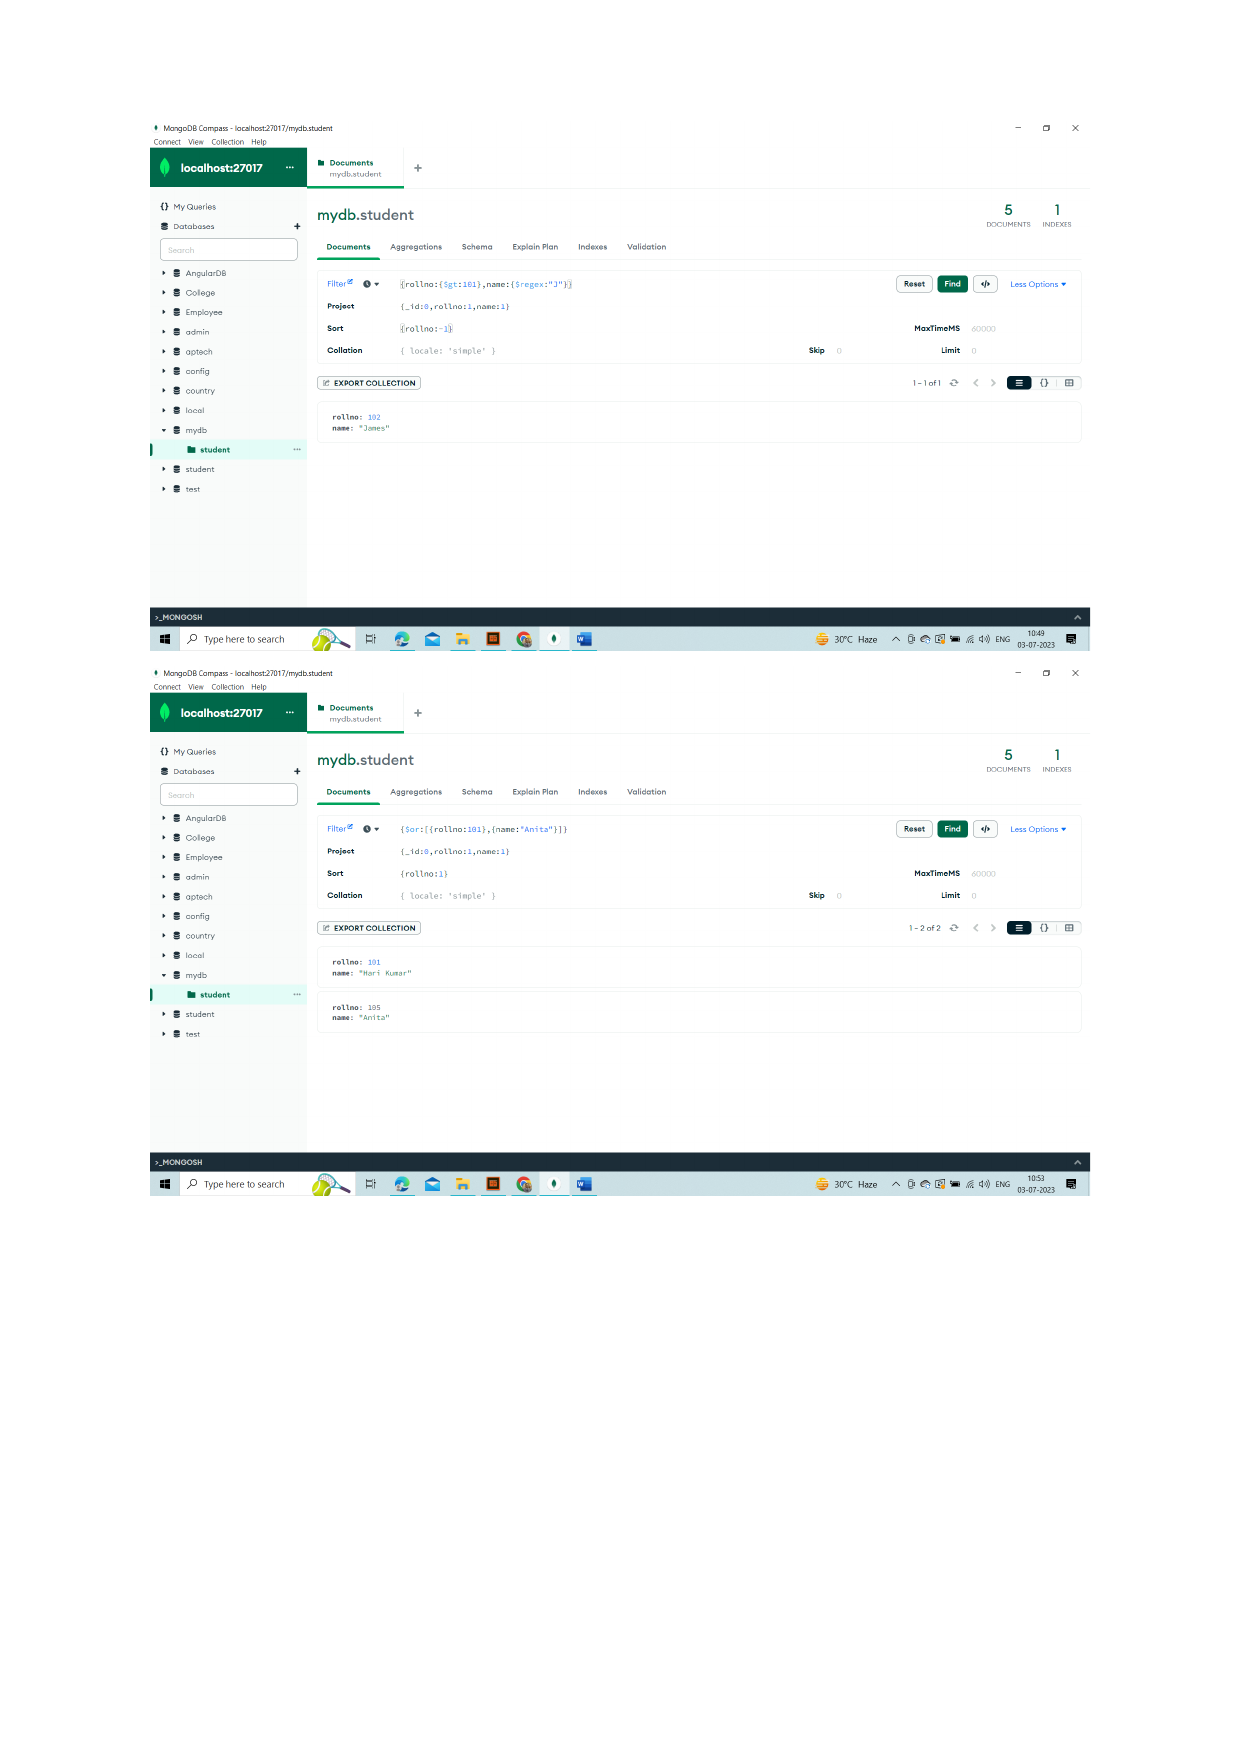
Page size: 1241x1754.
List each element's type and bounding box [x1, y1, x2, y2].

picture [150, 666, 1091, 1196]
picture [150, 121, 1091, 651]
